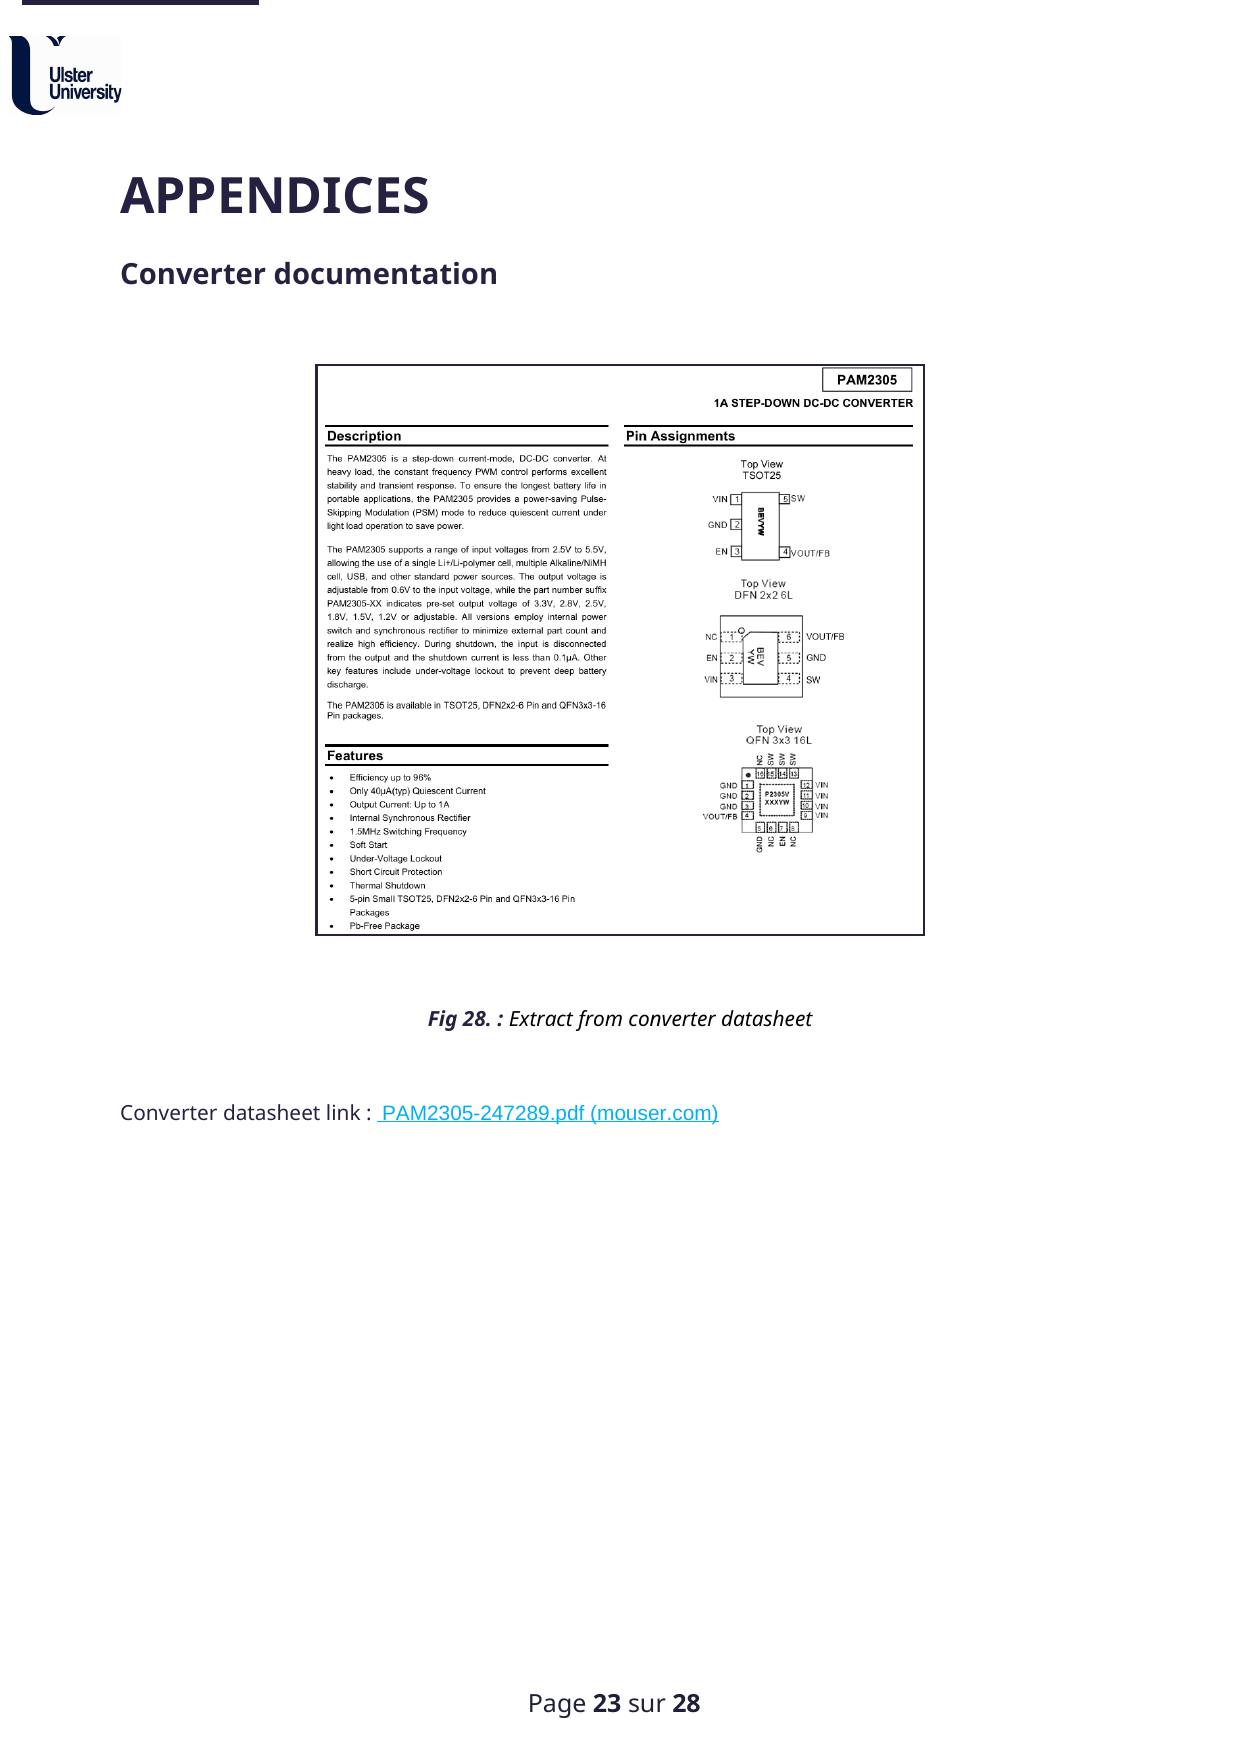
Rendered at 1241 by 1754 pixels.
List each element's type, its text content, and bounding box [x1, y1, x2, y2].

picture [318, 366, 923, 934]
text Converter datasheet link : PAM2305-247289.pdf (mouser.com) [120, 1098, 1120, 1126]
picture [8, 36, 122, 115]
text Fig 28. : Extract from converter datasheet [120, 1004, 1120, 1032]
subtitle Appendices [120, 160, 1120, 228]
subtitle Converter documentation [120, 253, 1120, 293]
